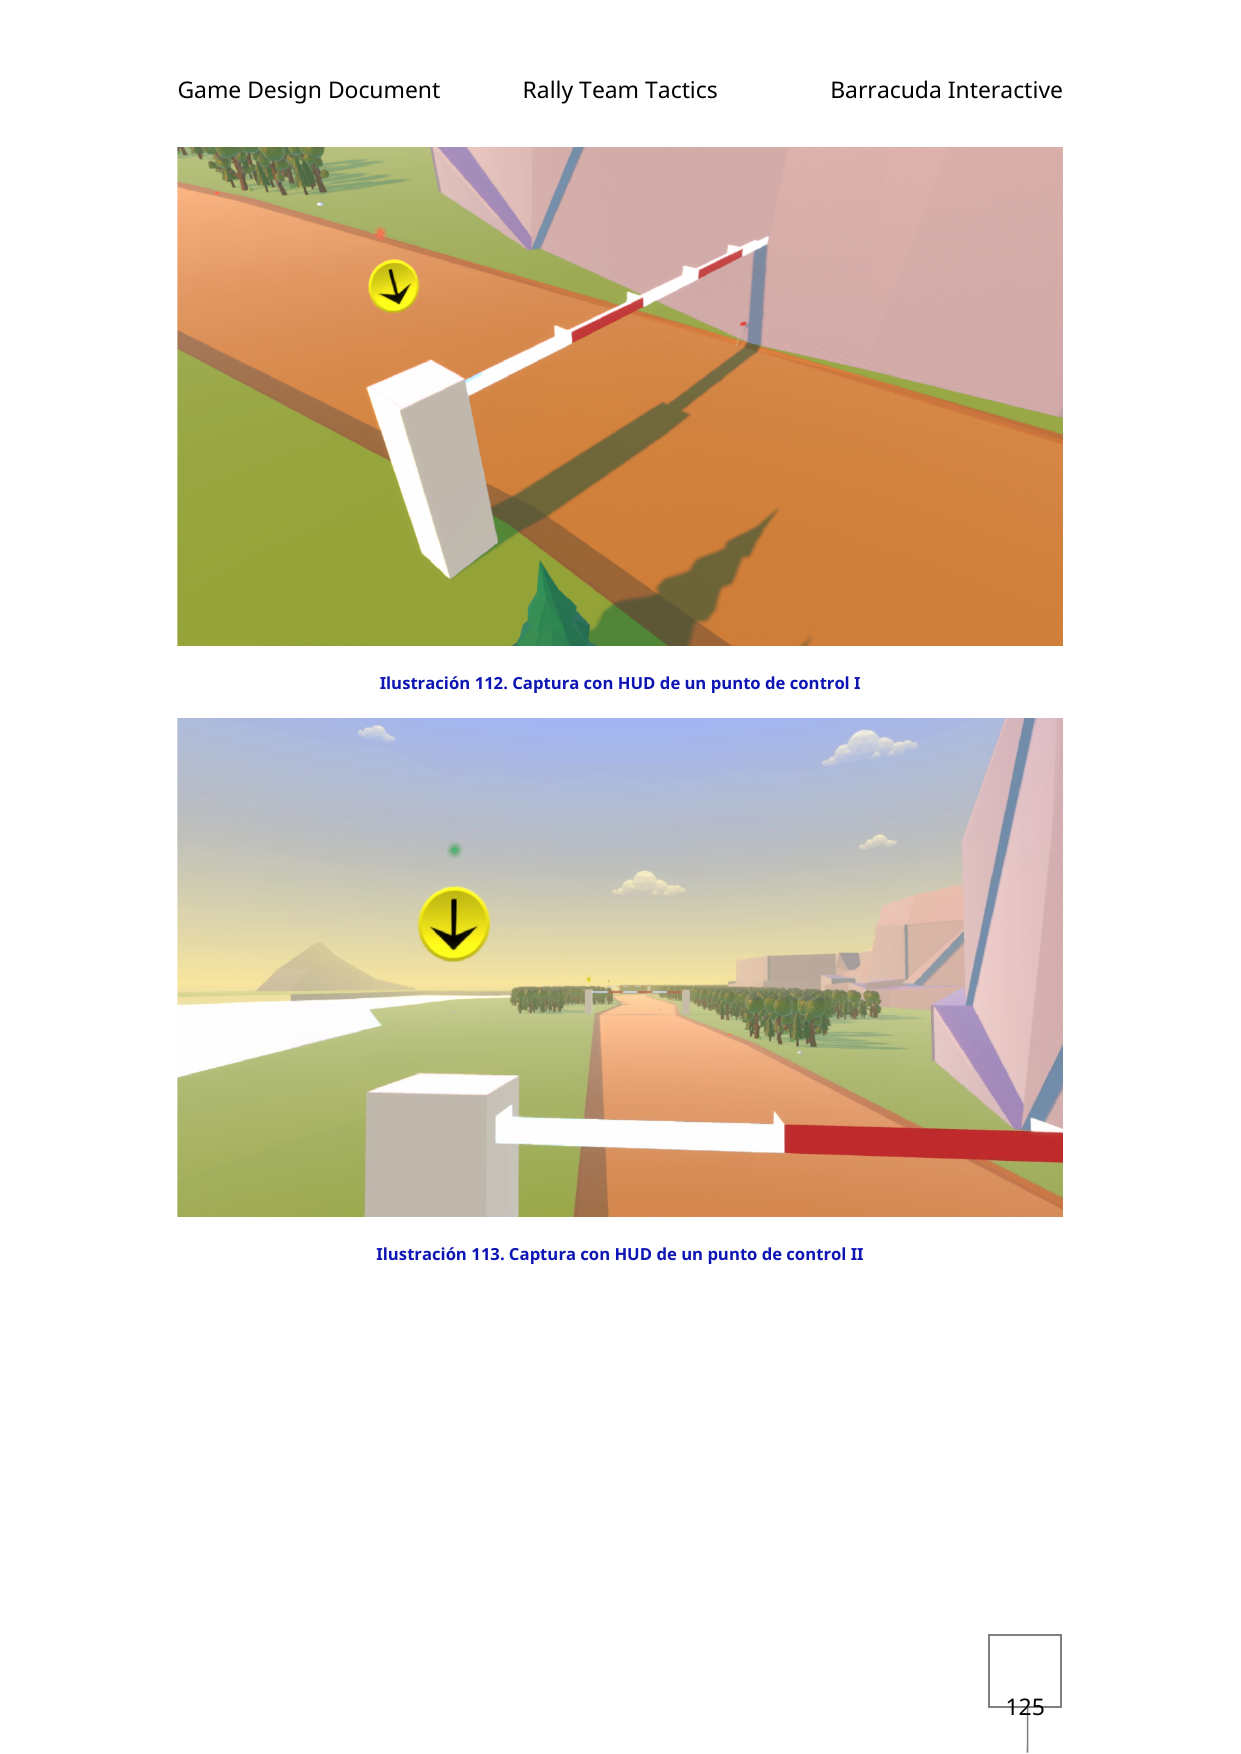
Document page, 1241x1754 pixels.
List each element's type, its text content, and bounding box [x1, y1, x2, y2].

picture [177, 147, 1063, 646]
picture [177, 718, 1063, 1217]
